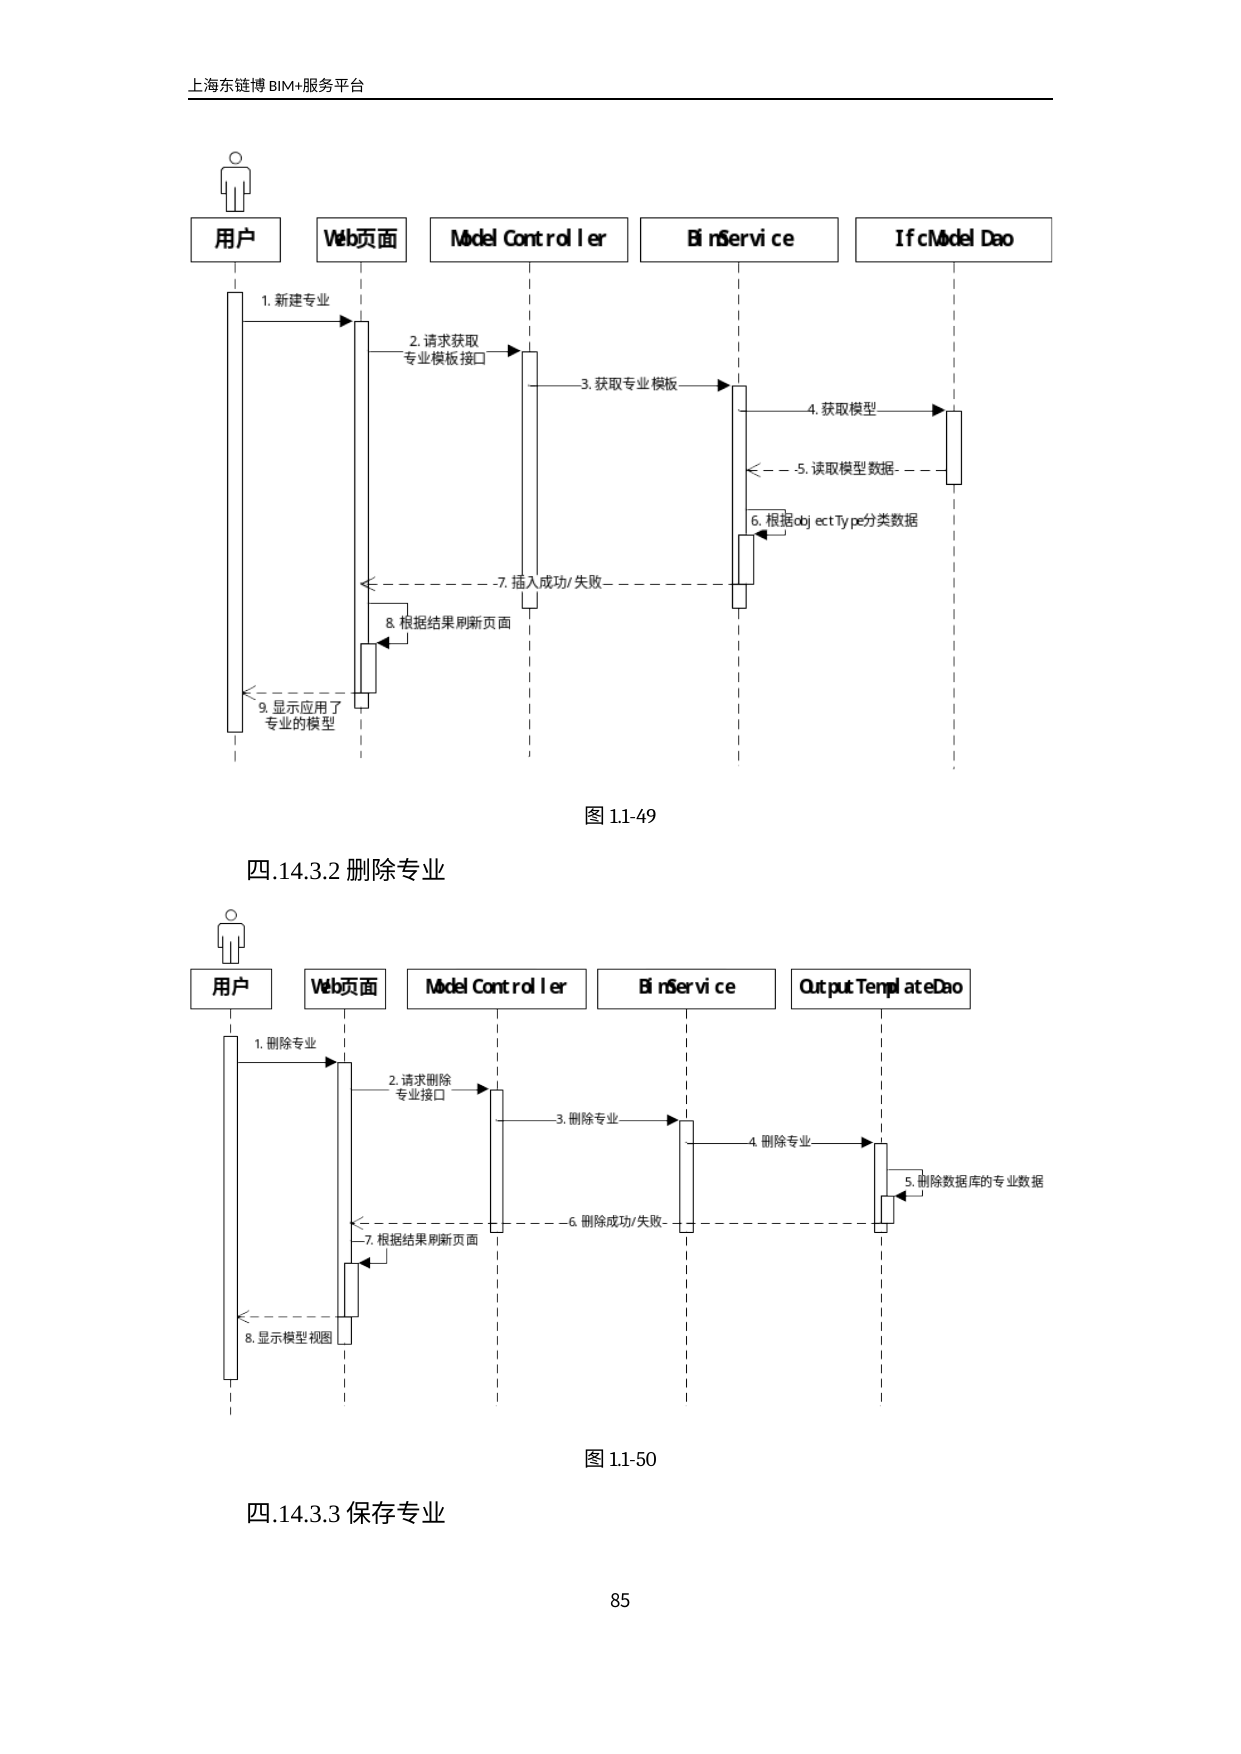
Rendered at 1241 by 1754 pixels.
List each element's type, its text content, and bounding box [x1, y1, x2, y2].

text 删除专业 [247, 850, 1053, 887]
text 保存专业 [247, 1493, 1053, 1530]
